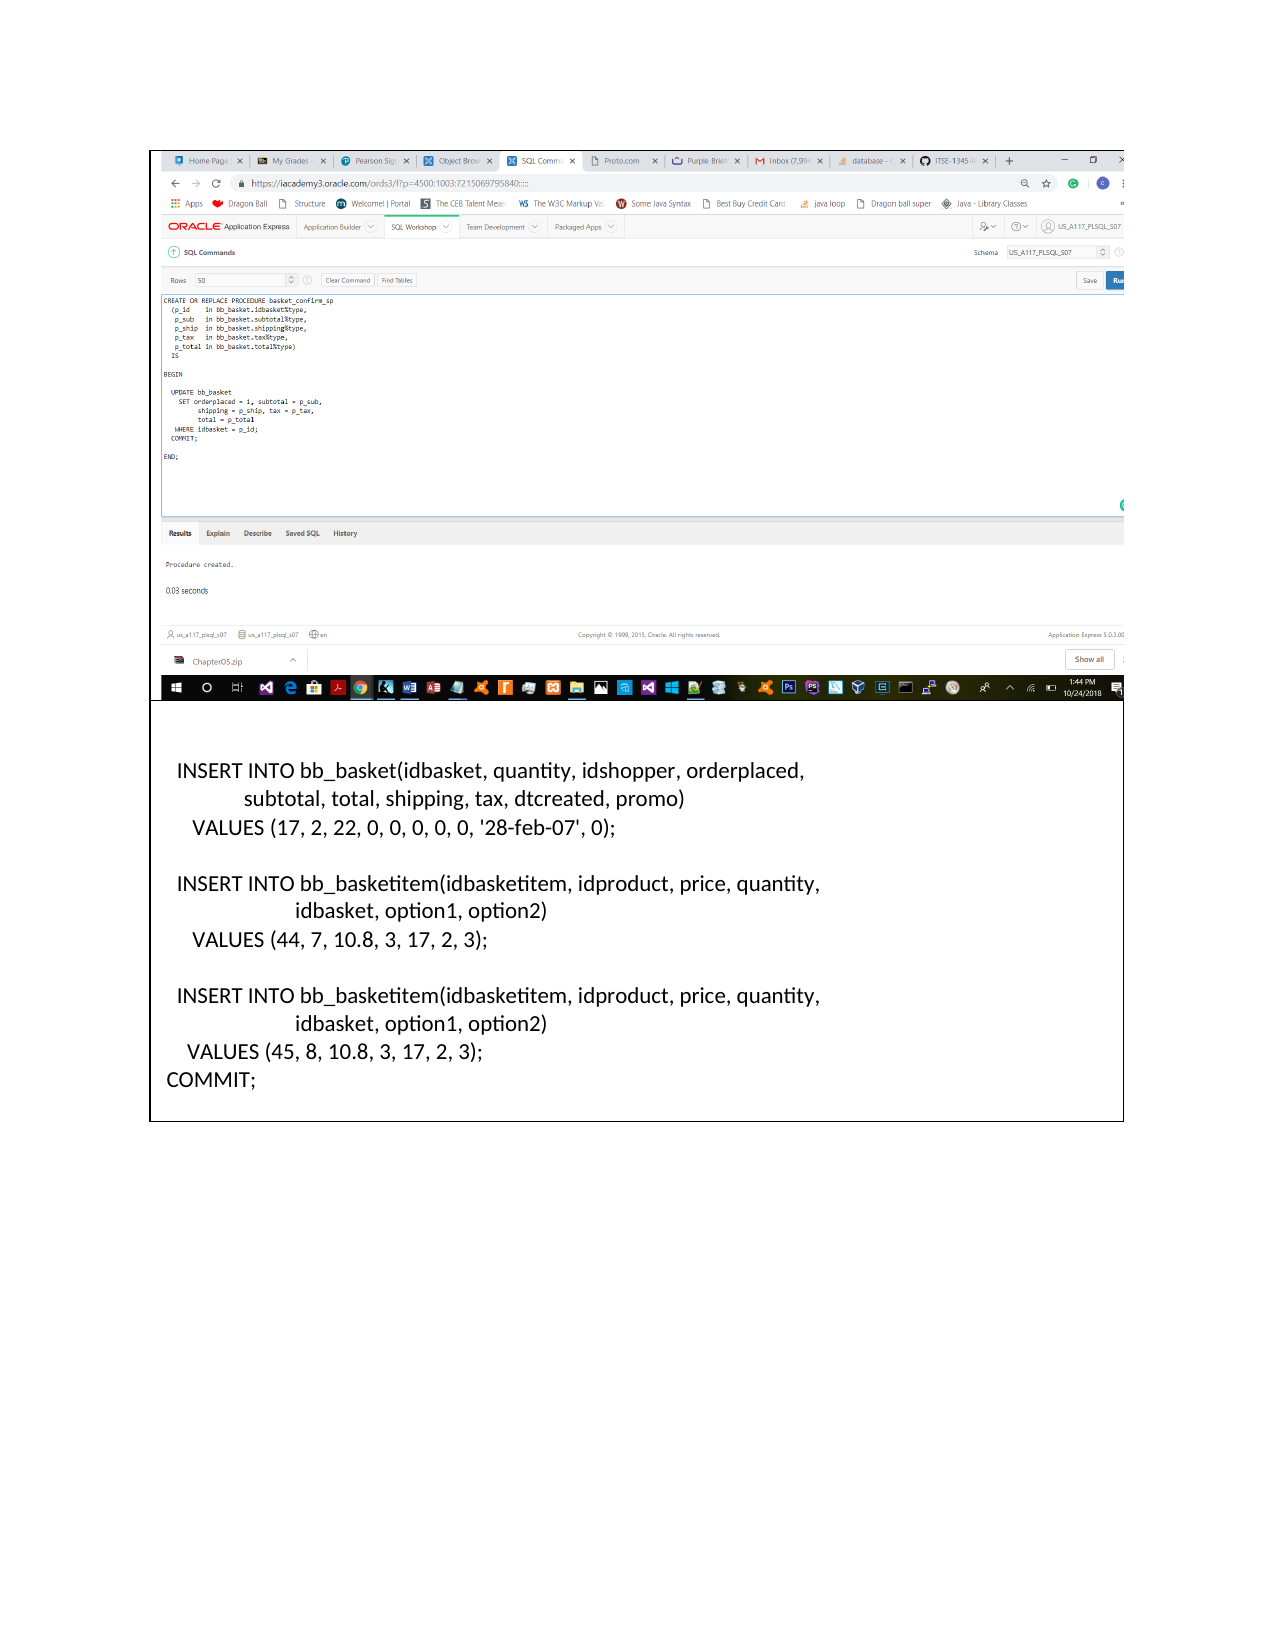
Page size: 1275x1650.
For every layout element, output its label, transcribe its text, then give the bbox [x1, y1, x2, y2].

table_cell [151, 151, 161, 699]
picture [161, 151, 1124, 700]
table_cell INSERT INTO bb_basket(idbasket, quantity, idshopper, orderplaced, subtotal, total, shipping, tax, dtcreated, promo) VALUES (17, 2, 22, 0, 0, 0, 0, 0, '28-feb-07', 0); INSERT INTO bb_basketitem(idbasketitem, idproduct, price, quantity, idbasket, option1, option2) VALUES (44, 7, 10.8, 3, 17, 2, 3); INSERT INTO bb_basketitem(idbasketitem, idproduct, price, quantity, idbasket, option1, option2) VALUES (45, 8, 10.8, 3, 17, 2, 3); COMMIT; [151, 701, 1123, 1121]
